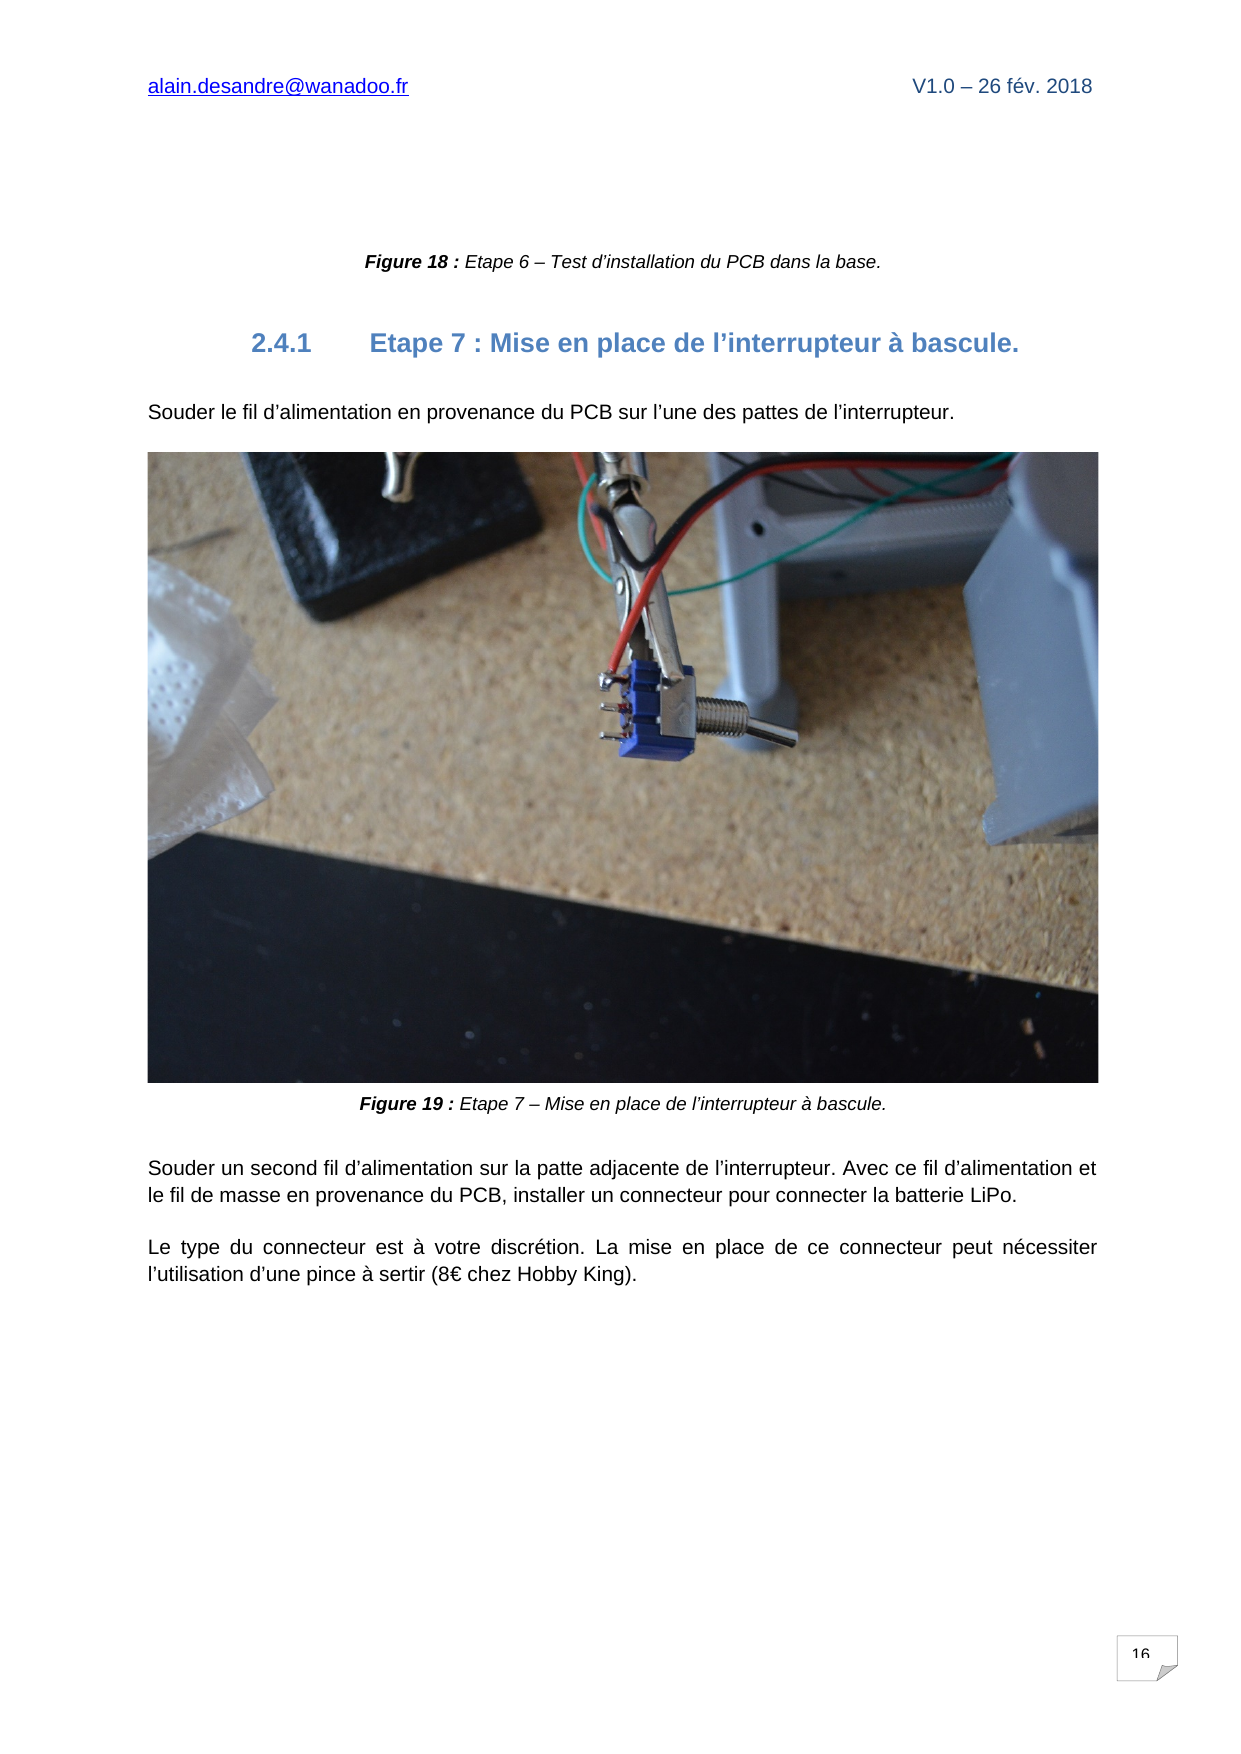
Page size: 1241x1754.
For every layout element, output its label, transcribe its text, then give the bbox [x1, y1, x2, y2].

text Souder le fil d’alimentation en provenance du PCB sur l’une des pattes de l’interrupteur. [148, 400, 1098, 424]
text Souder un second fil d’alimentation sur la patte adjacente de l’interrupteur. Avec ce fil d’alimentation et le fil de masse en provenance du PCB, installer un connecteur pour connecter la batterie LiPo. [148, 1156, 1098, 1206]
subtitle Etape 7 : Mise en place de l’interrupteur à bascule. [251, 327, 1098, 358]
picture [147, 452, 1099, 1083]
text Le type du connecteur est à votre discrétion. La mise en place de ce connecteur peut nécessiter l’utilisation d’une pince à sertir (8€ chez Hobby King). [148, 1235, 1098, 1285]
text Figure 19 : Etape 7 – Mise en place de l’interrupteur à bascule. [148, 1093, 1098, 1114]
text Figure 18 : Etape 6 – Test d’installation du PCB dans la base. [148, 251, 1098, 273]
